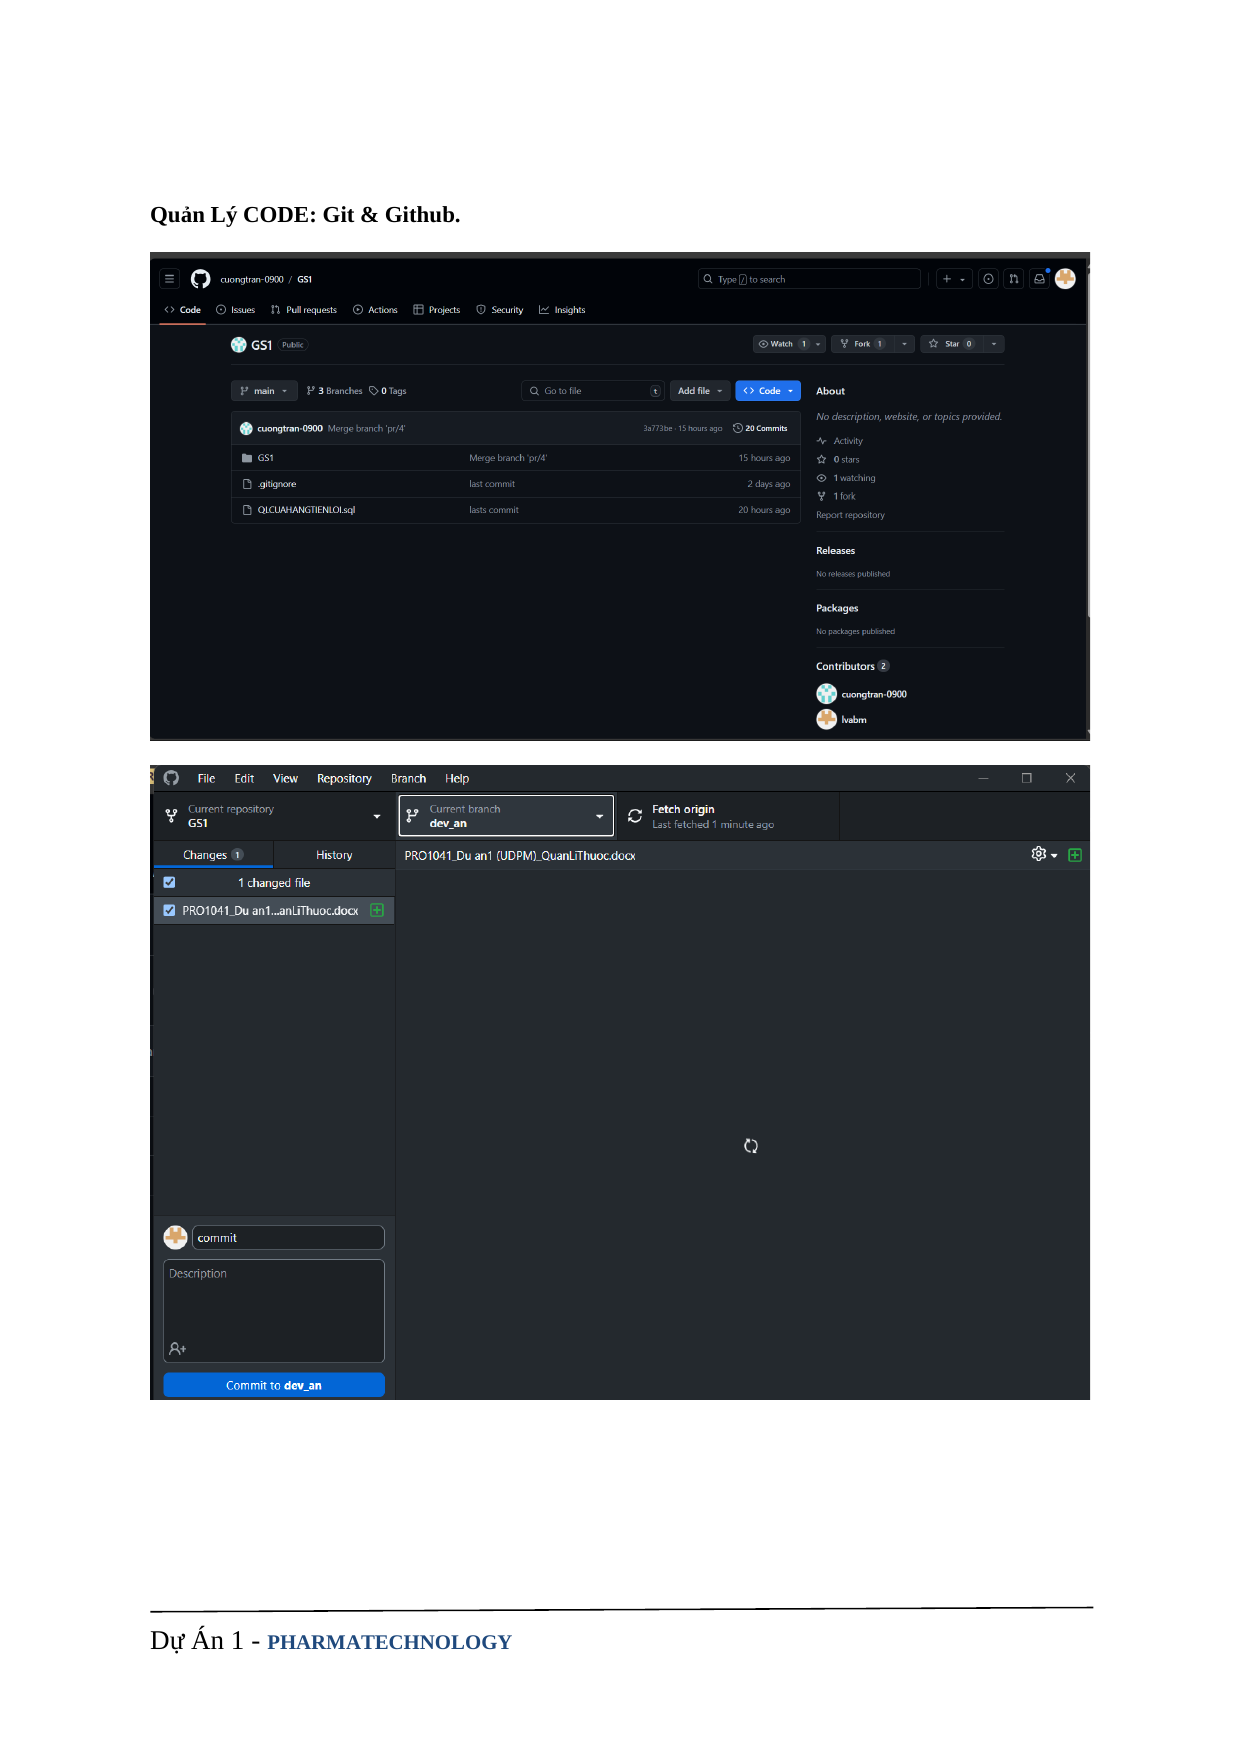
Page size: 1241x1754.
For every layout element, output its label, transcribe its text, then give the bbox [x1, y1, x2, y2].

picture [150, 252, 1091, 741]
picture [150, 765, 1091, 1400]
text Quản Lý CODE: Git & Github. [150, 201, 1090, 227]
